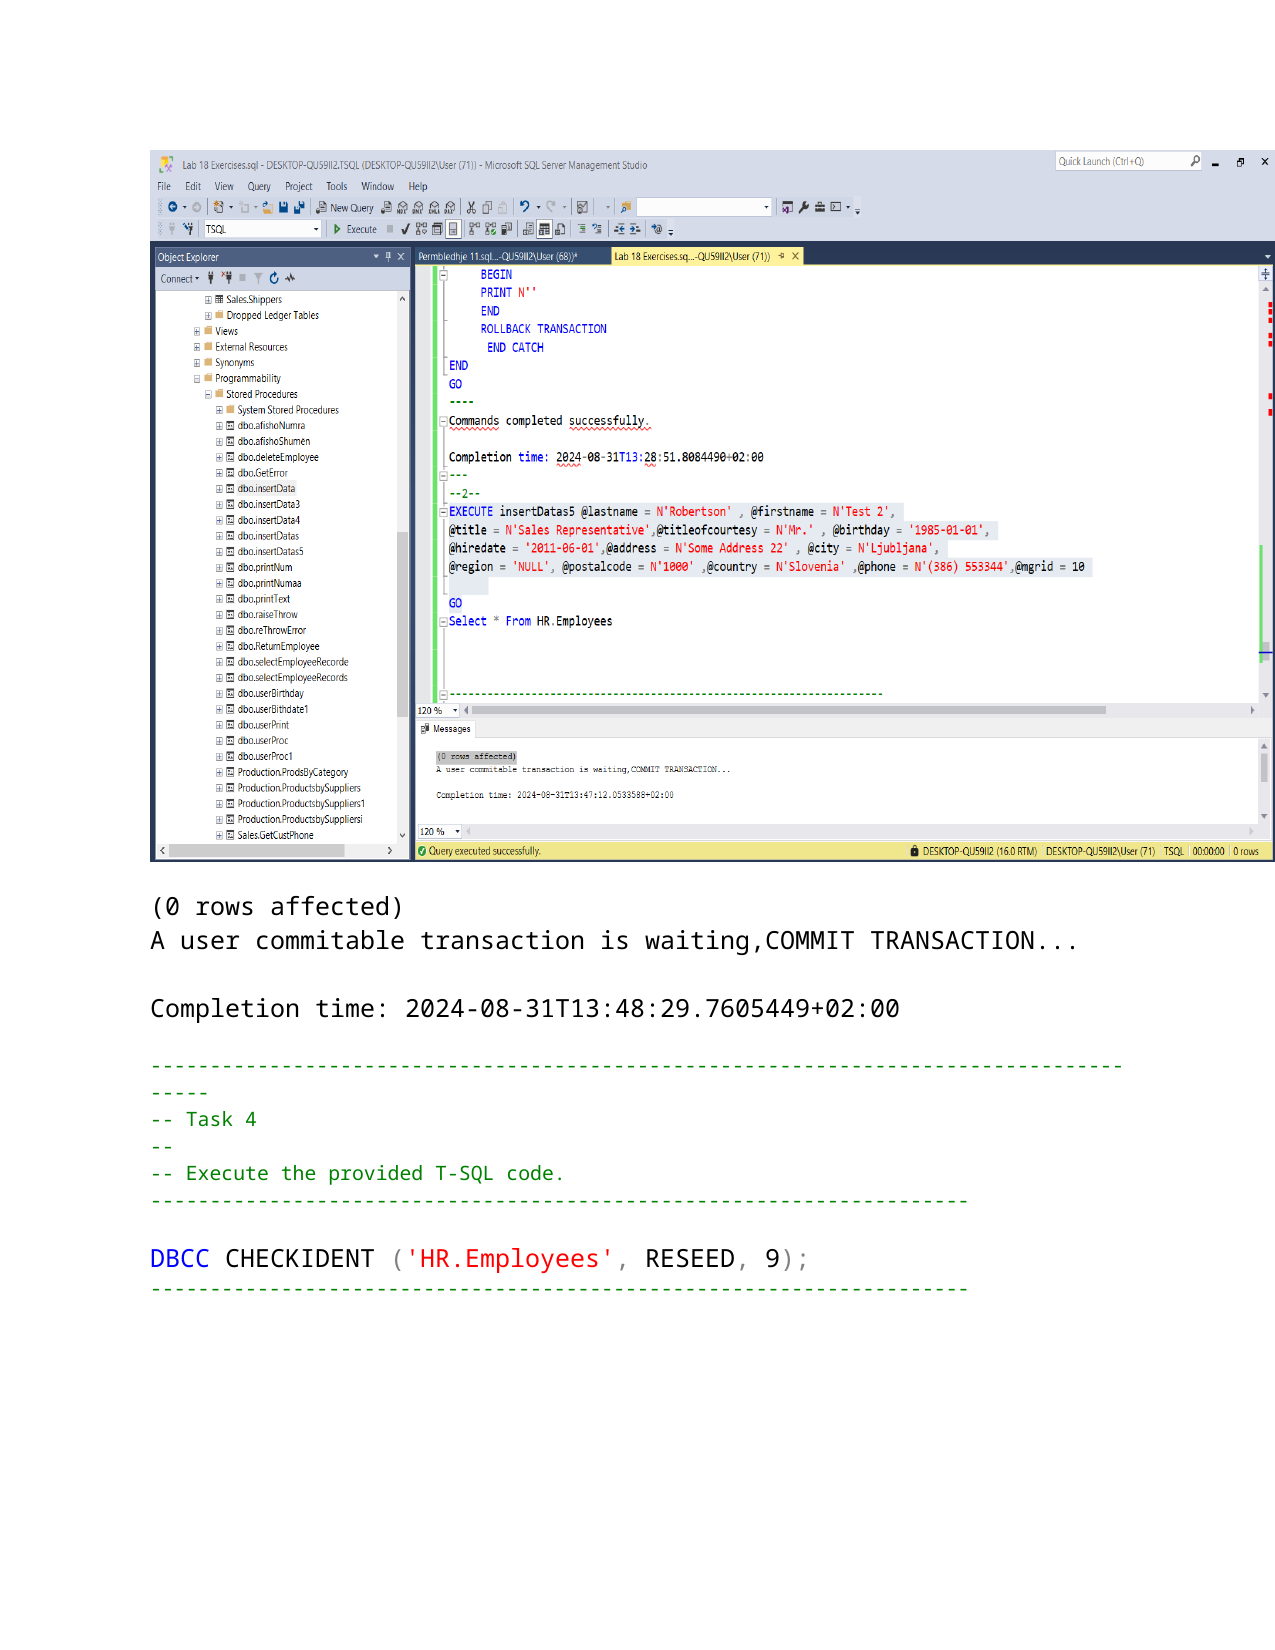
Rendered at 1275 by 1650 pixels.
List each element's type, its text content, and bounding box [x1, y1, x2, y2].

text --------------------------------------------------------------------- [150, 1274, 1125, 1301]
text --------------------------------------------------------------------------------------- [150, 1051, 1125, 1105]
picture [150, 150, 1275, 862]
text -- Execute the provided T-SQL code. [150, 1159, 1125, 1186]
text -- Task 4 [150, 1105, 1125, 1132]
text (0 rows affected) [150, 888, 1125, 922]
text --------------------------------------------------------------------- [150, 1186, 1125, 1213]
text Completion time: 2024-08-31T13:48:29.7605449+02:00 [150, 990, 1125, 1024]
text A user commitable transaction is waiting,COMMIT TRANSACTION... [150, 922, 1125, 956]
text DBCC CHECKIDENT ('HR.Employees', RESEED, 9); [150, 1240, 1125, 1274]
text -- [150, 1132, 1125, 1159]
